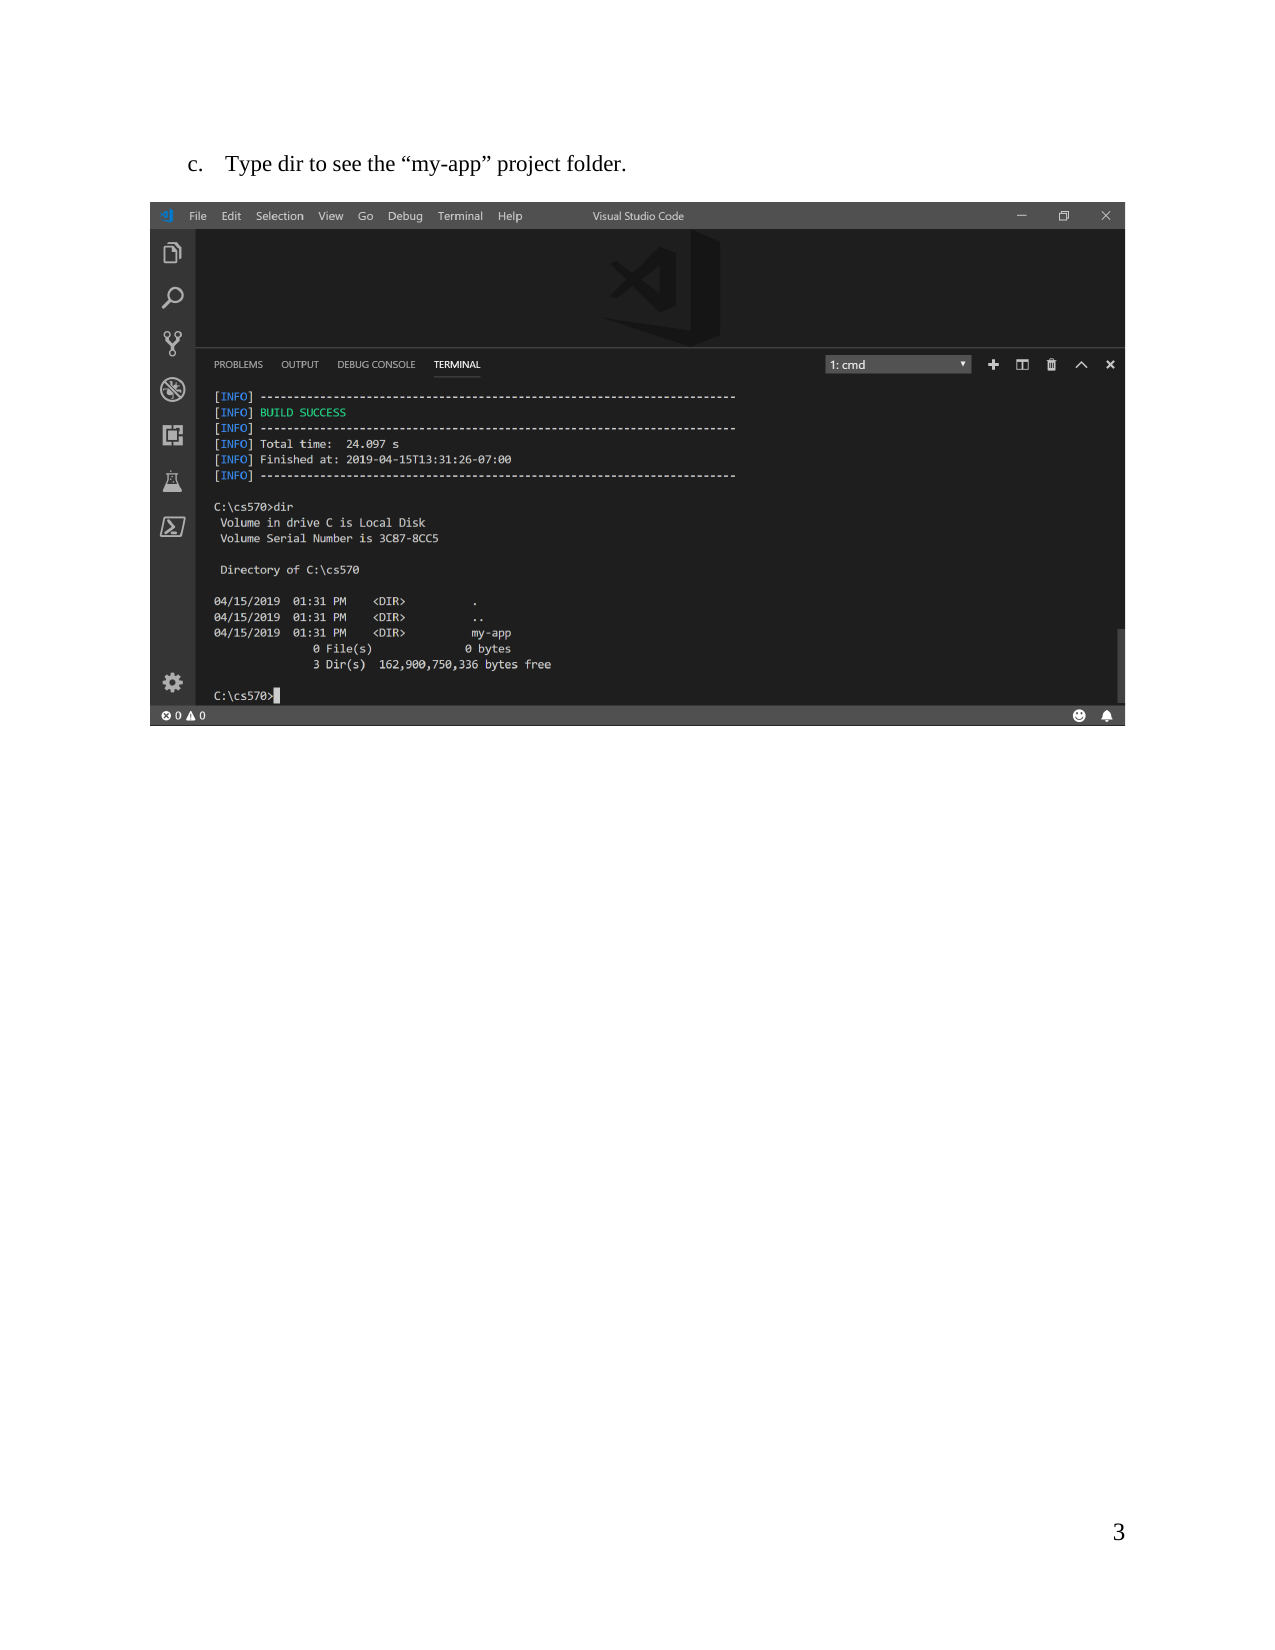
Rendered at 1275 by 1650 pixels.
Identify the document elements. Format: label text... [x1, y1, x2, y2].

list Type dir to see the “my-app” project folder. [187, 150, 1125, 176]
picture [150, 202, 1125, 726]
